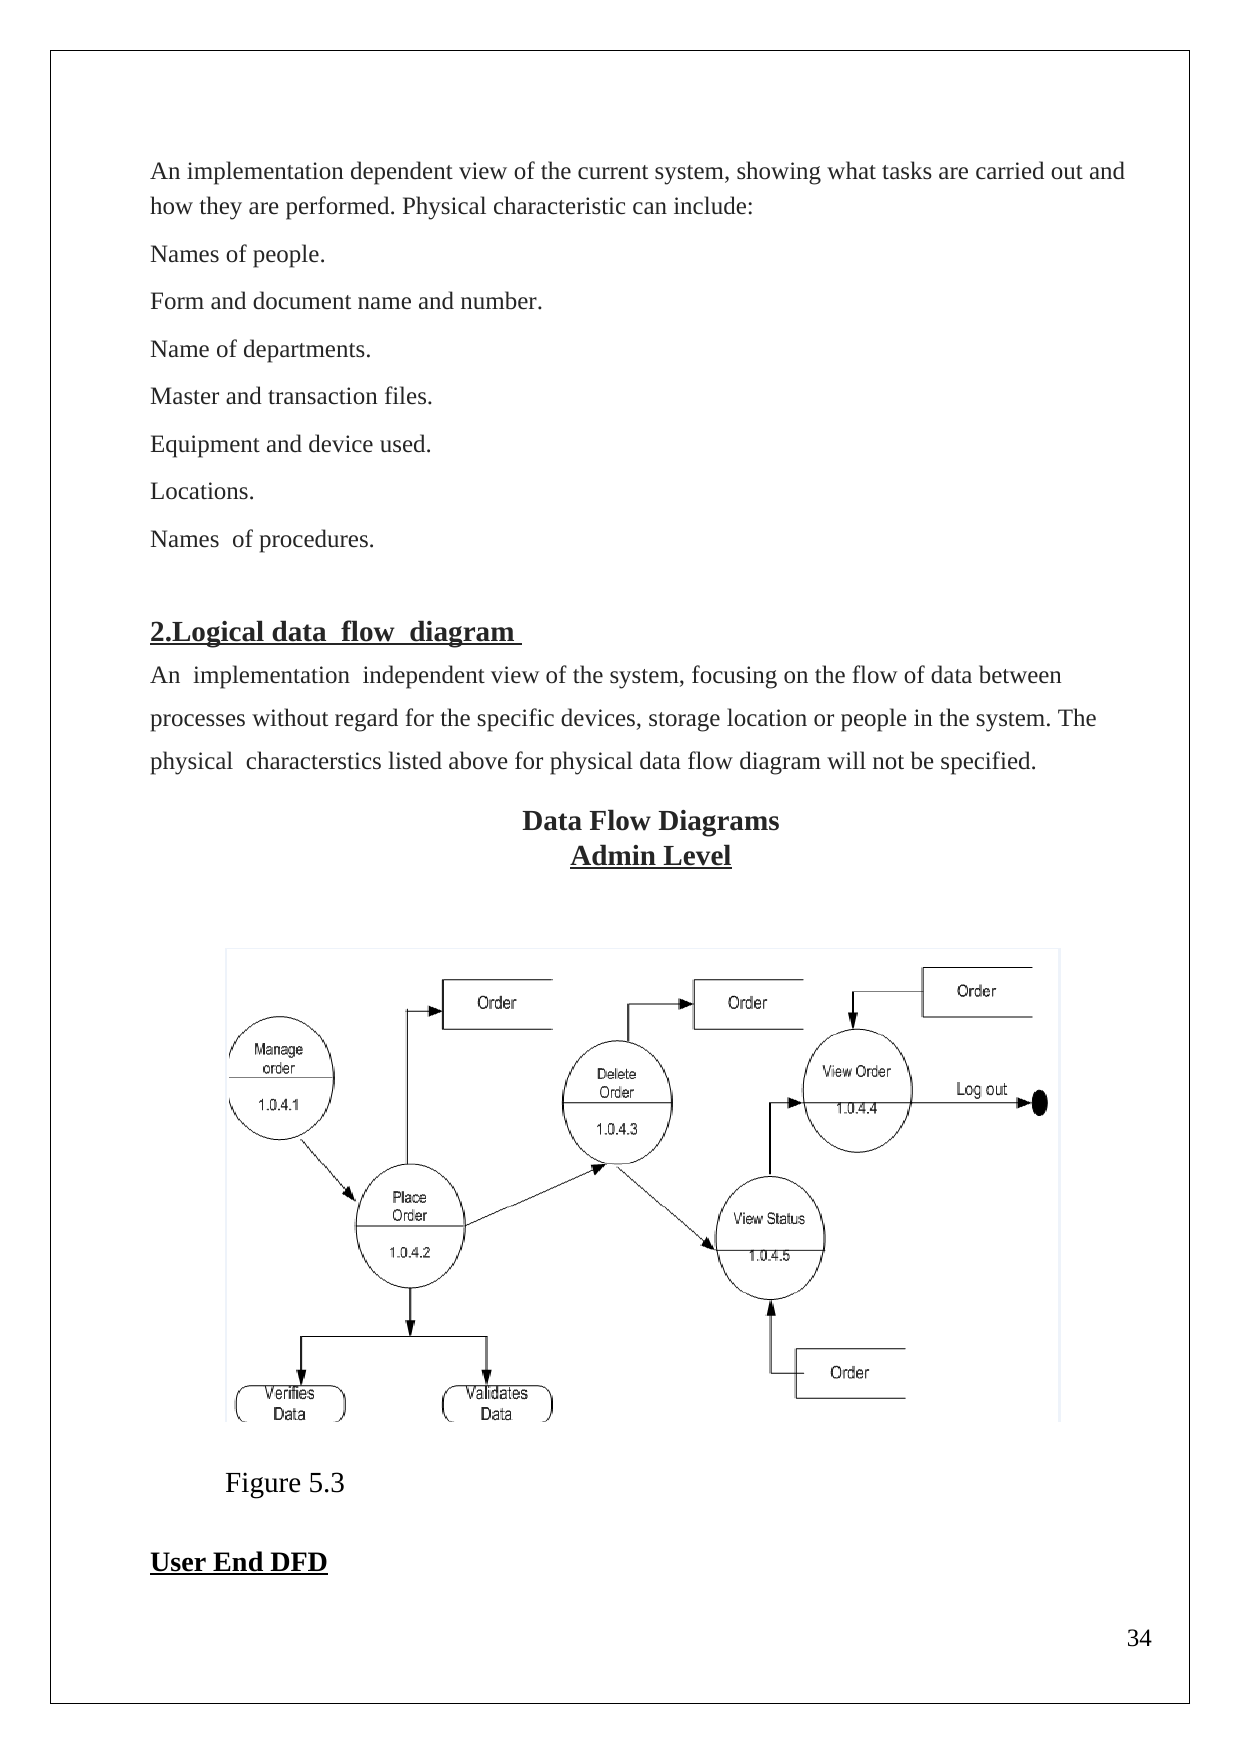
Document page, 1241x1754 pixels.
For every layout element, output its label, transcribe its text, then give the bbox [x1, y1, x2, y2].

text An implementation independent view of the system, focusing on the flow of data between processes without regard for the specific devices, storage location or people in the system. The physical characterstics listed above for physical data flow diagram will not be specified. [150, 660, 1152, 775]
text Master and transaction files. [150, 375, 1152, 410]
text Locations. [150, 470, 1152, 505]
text 2.Logical data flow diagram [150, 612, 1152, 647]
text Name of departments. [150, 327, 1152, 362]
text Figure 5.3 [225, 1466, 1152, 1499]
text User End DFD [150, 1545, 1152, 1577]
text An implementation dependent view of the current system, showing what tasks are carried out and how they are performed. Physical characteristic can include: [150, 150, 1152, 220]
text Names of procedures. [150, 517, 1152, 552]
text Data Flow Diagrams Admin Level [150, 802, 1152, 872]
text Names of people. [150, 232, 1152, 267]
picture [225, 948, 1061, 1422]
text Form and document name and number. [150, 280, 1152, 315]
text Equipment and device used. [150, 422, 1152, 457]
